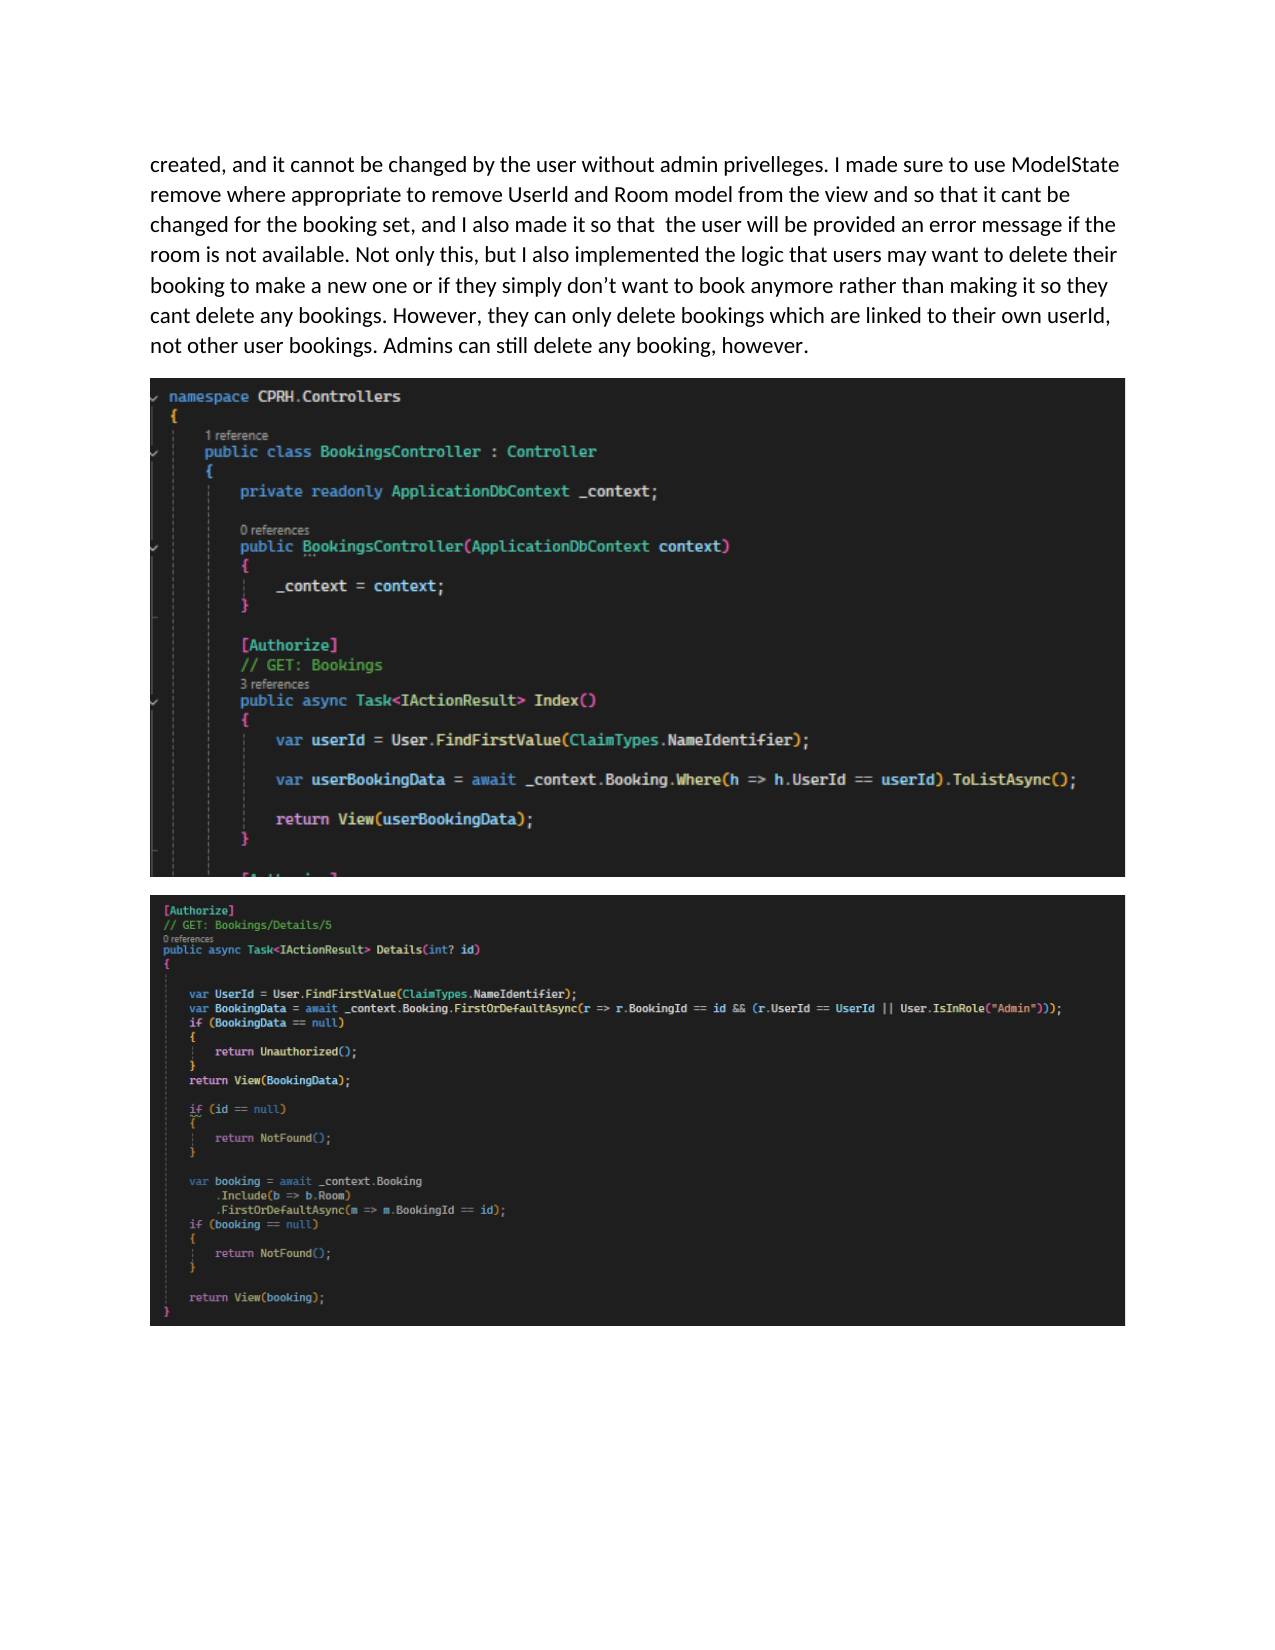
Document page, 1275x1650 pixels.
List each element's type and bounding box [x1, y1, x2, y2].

picture [150, 378, 1125, 877]
text [150, 150, 1125, 359]
picture [150, 895, 1125, 1326]
